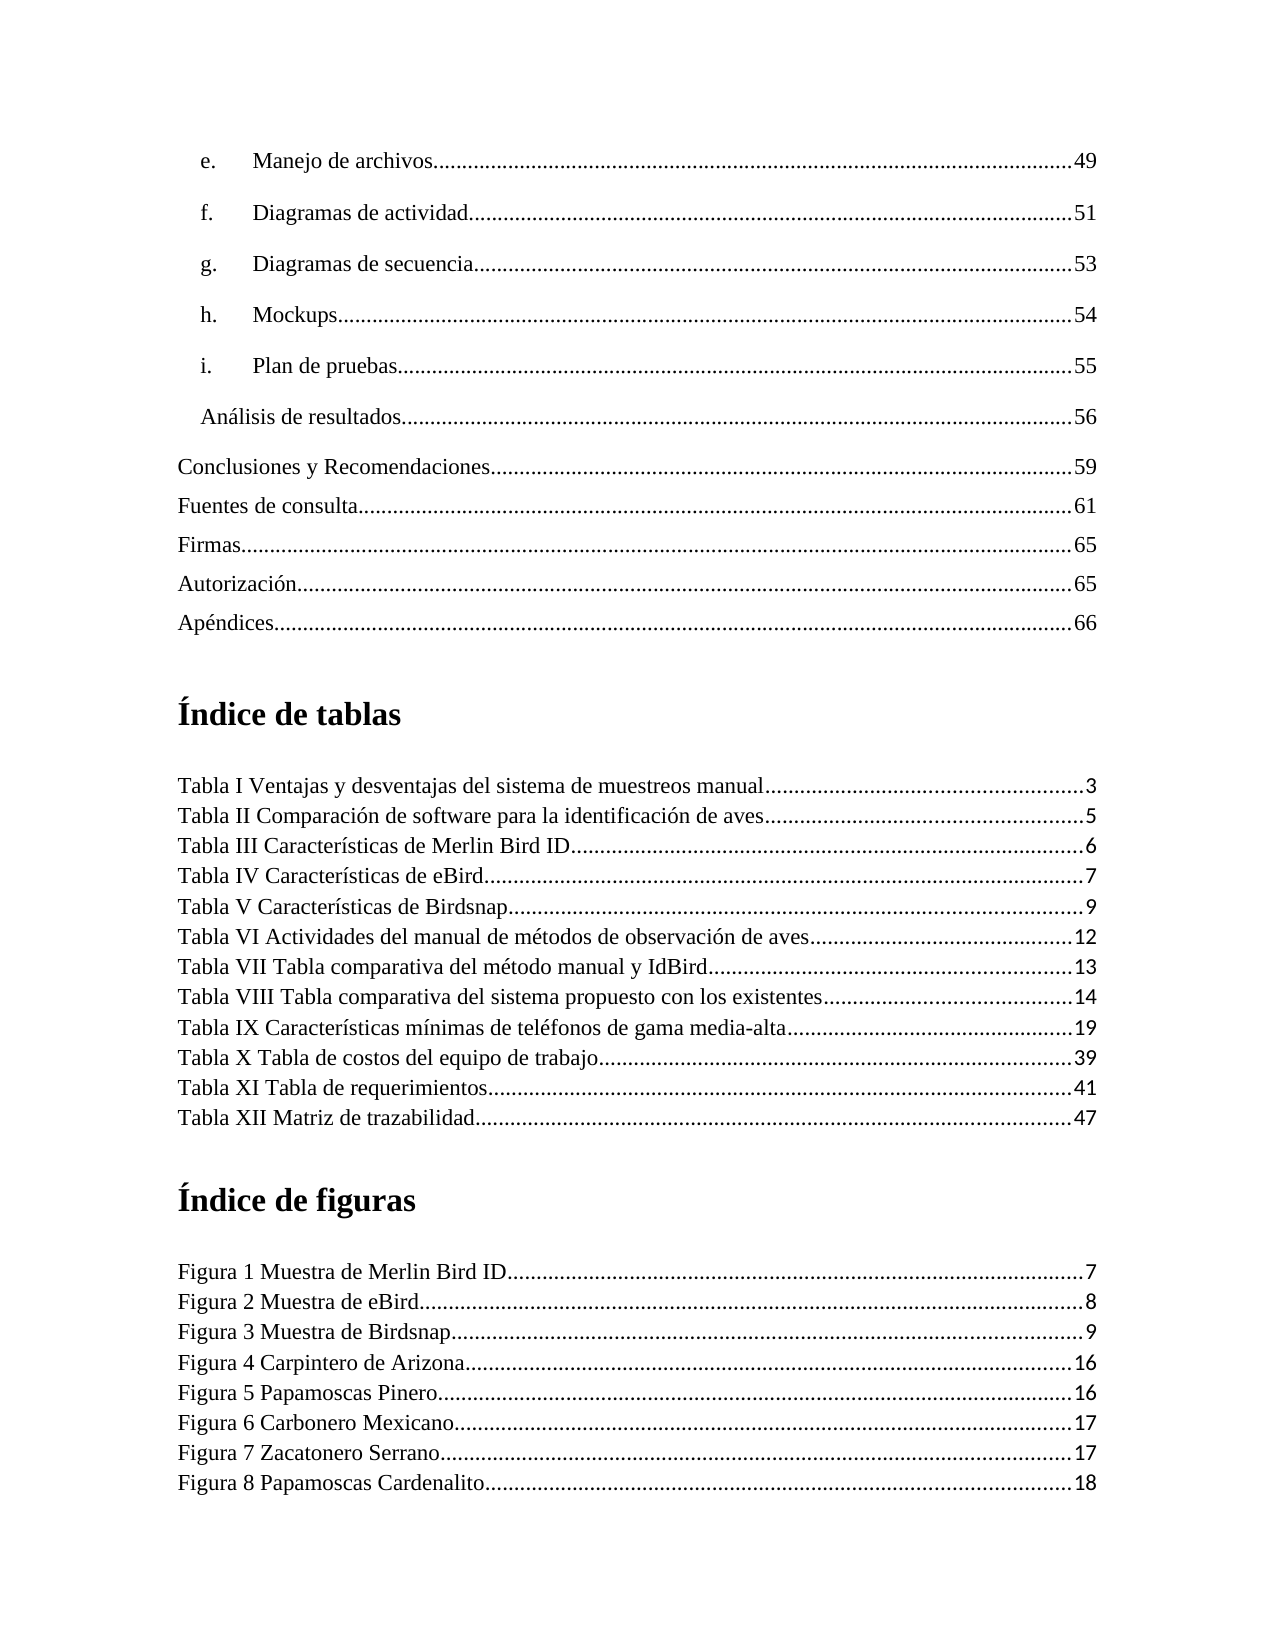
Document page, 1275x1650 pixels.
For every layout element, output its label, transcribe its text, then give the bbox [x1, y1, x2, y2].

text Figura 8 Papamoscas Cardenalito 18 [177, 1468, 1098, 1497]
text Figura 4 Carpintero de Arizona 16 [177, 1348, 1098, 1376]
text Tabla X Tabla de costos del equipo de trabajo 39 [177, 1043, 1098, 1071]
text Figura 7 Zacatonero Serrano 17 [177, 1438, 1098, 1466]
text Tabla XI Tabla de requerimientos 41 [177, 1073, 1098, 1101]
text Figura 6 Carbonero Mexicano 17 [177, 1408, 1098, 1436]
subtitle Índice de figuras [177, 1180, 1098, 1219]
text Tabla II Comparación de software para la identificación de aves 5 [177, 801, 1098, 829]
text Tabla III Características de Merlin Bird ID 6 [177, 831, 1098, 859]
subtitle Índice de tablas [177, 694, 1098, 733]
text Tabla VII Tabla comparativa del método manual y IdBird 13 [177, 952, 1098, 980]
text Figura 2 Muestra de eBird 8 [177, 1287, 1098, 1315]
text Tabla IX Características mínimas de teléfonos de gama media-alta 19 [177, 1013, 1098, 1041]
text Tabla IV Características de eBird 7 [177, 862, 1098, 890]
text Tabla VIII Tabla comparativa del sistema propuesto con los existentes 14 [177, 982, 1098, 1011]
text Tabla XII Matriz de trazabilidad 47 [177, 1103, 1098, 1131]
text Tabla V Características de Birdsnap 9 [177, 892, 1098, 920]
text Figura 5 Papamoscas Pinero 16 [177, 1378, 1098, 1406]
text Tabla I Ventajas y desventajas del sistema de muestreos manual 3 [177, 771, 1098, 799]
text Tabla VI Actividades del manual de métodos de observación de aves 12 [177, 922, 1098, 950]
text Figura 1 Muestra de Merlin Bird ID 7 [177, 1257, 1098, 1285]
text Figura 3 Muestra de Birdsnap 9 [177, 1317, 1098, 1346]
